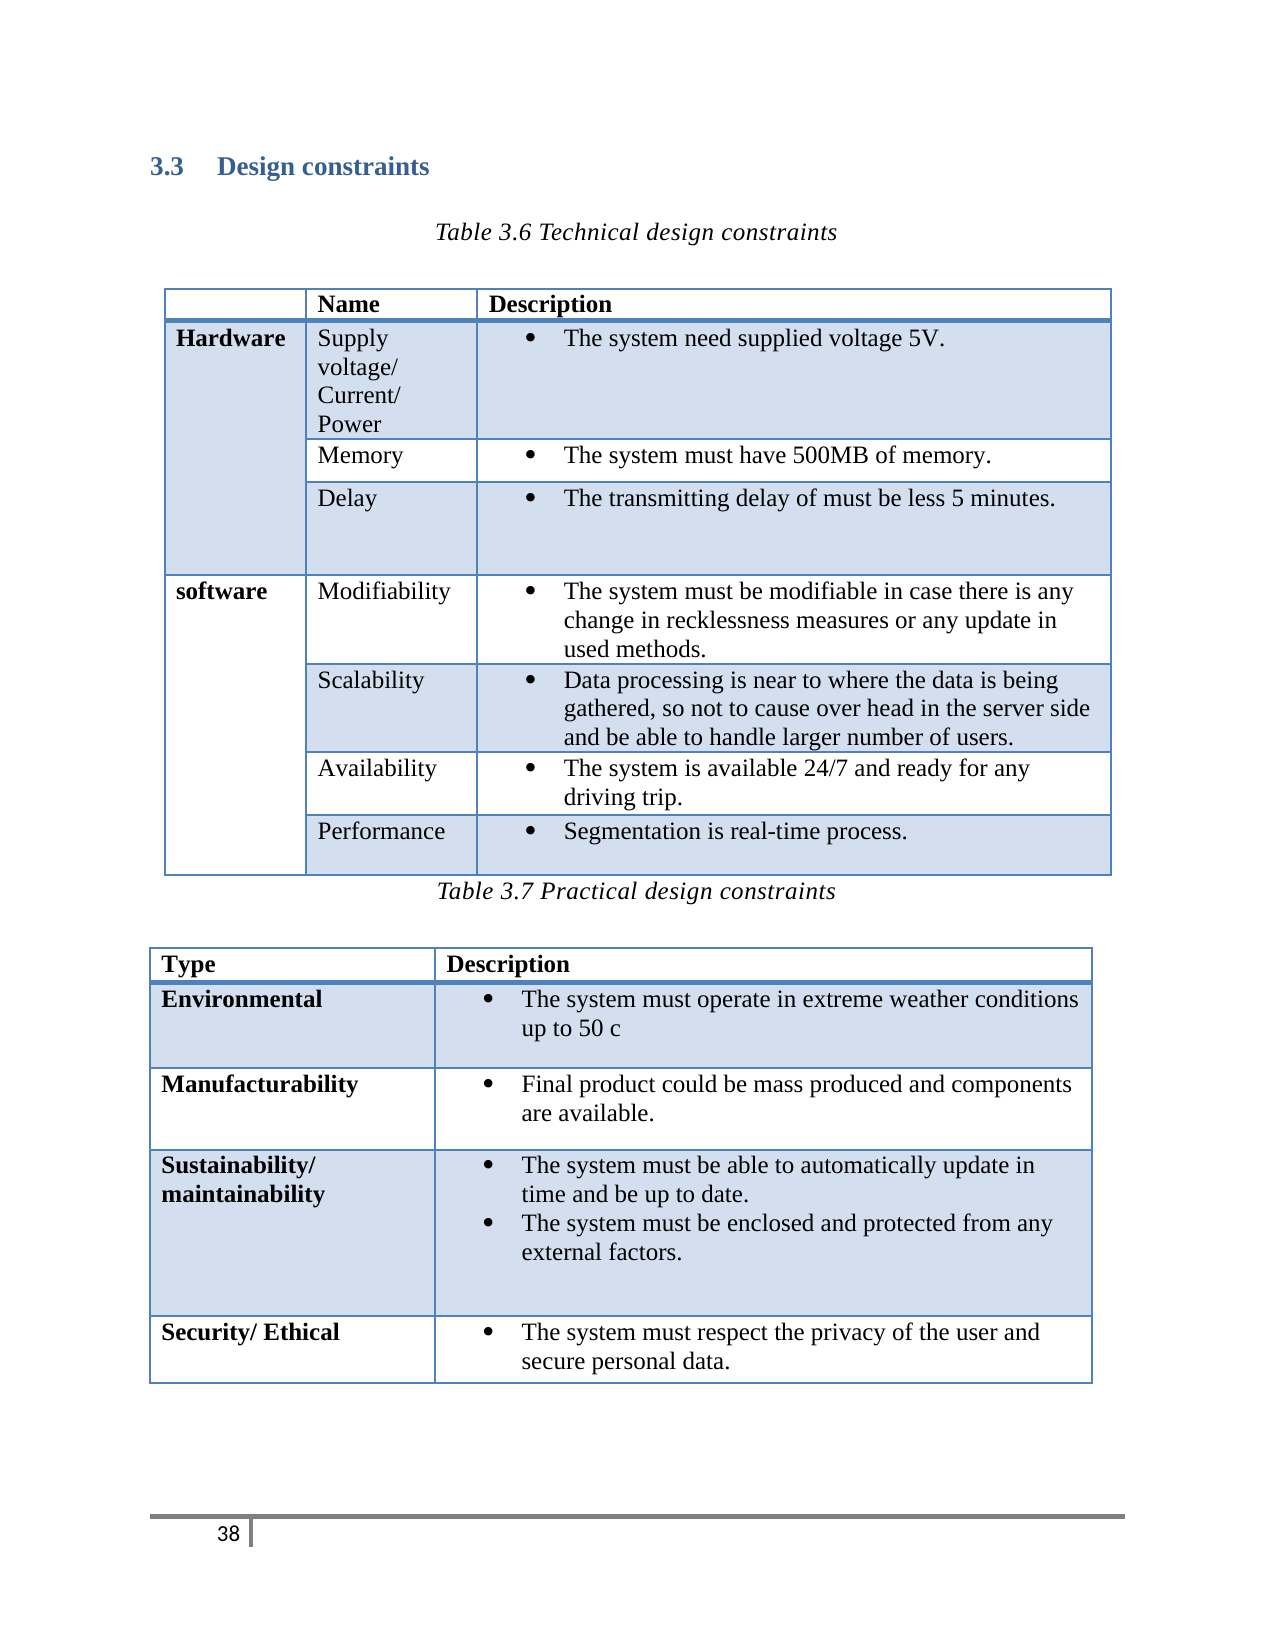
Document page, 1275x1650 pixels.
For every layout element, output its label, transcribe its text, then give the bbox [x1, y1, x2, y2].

table_cell Final product could be mass produced and components are available. [436, 1069, 1091, 1148]
subtitle Design constraints [150, 150, 1125, 181]
table_cell Modifiability [307, 576, 476, 663]
table_cell Delay [307, 483, 476, 574]
table_cell The system must operate in extreme weather conditions up to 50 c [436, 985, 1091, 1067]
table_cell Manufacturability [151, 1069, 434, 1148]
table_cell Hardware [166, 323, 305, 574]
table_header [166, 290, 305, 318]
table_cell The system need supplied voltage 5V. [478, 323, 1110, 438]
table_cell The transmitting delay of must be less 5 minutes. [478, 483, 1110, 574]
table_cell Performance [307, 816, 476, 874]
table_cell The system is available 24/7 and ready for any driving trip. [478, 753, 1110, 814]
table_cell Segmentation is real-time process. [478, 816, 1110, 874]
table_cell The system must have 500MB of memory. [478, 440, 1110, 481]
table_cell Security/ Ethical [151, 1317, 434, 1382]
table_header Description [436, 949, 1091, 980]
table_cell Supply voltage/ Current/ Power [307, 323, 476, 438]
table_cell Data processing is near to where the data is being gathered, so not to cause over head in the server side and be able to handle larger number of users. [478, 665, 1110, 751]
table_cell Memory [307, 440, 476, 481]
table_cell Sustainability/ maintainability [151, 1151, 434, 1315]
table_header Type [151, 949, 434, 980]
table_header Name [307, 290, 476, 318]
table_cell Availability [307, 753, 476, 814]
table_cell The system must be able to automatically update in time and be up to date. The system must be enclosed and protected from any external factors. [436, 1151, 1091, 1315]
table_cell The system must be modifiable in case there is any change in recklessness measures or any update in used methods. [478, 576, 1110, 663]
table_header Description [478, 290, 1110, 318]
table_cell The system must respect the privacy of the user and secure personal data. [436, 1317, 1091, 1382]
table_cell software [166, 576, 305, 874]
table_cell Environmental [151, 985, 434, 1067]
table_cell Scalability [307, 665, 476, 751]
